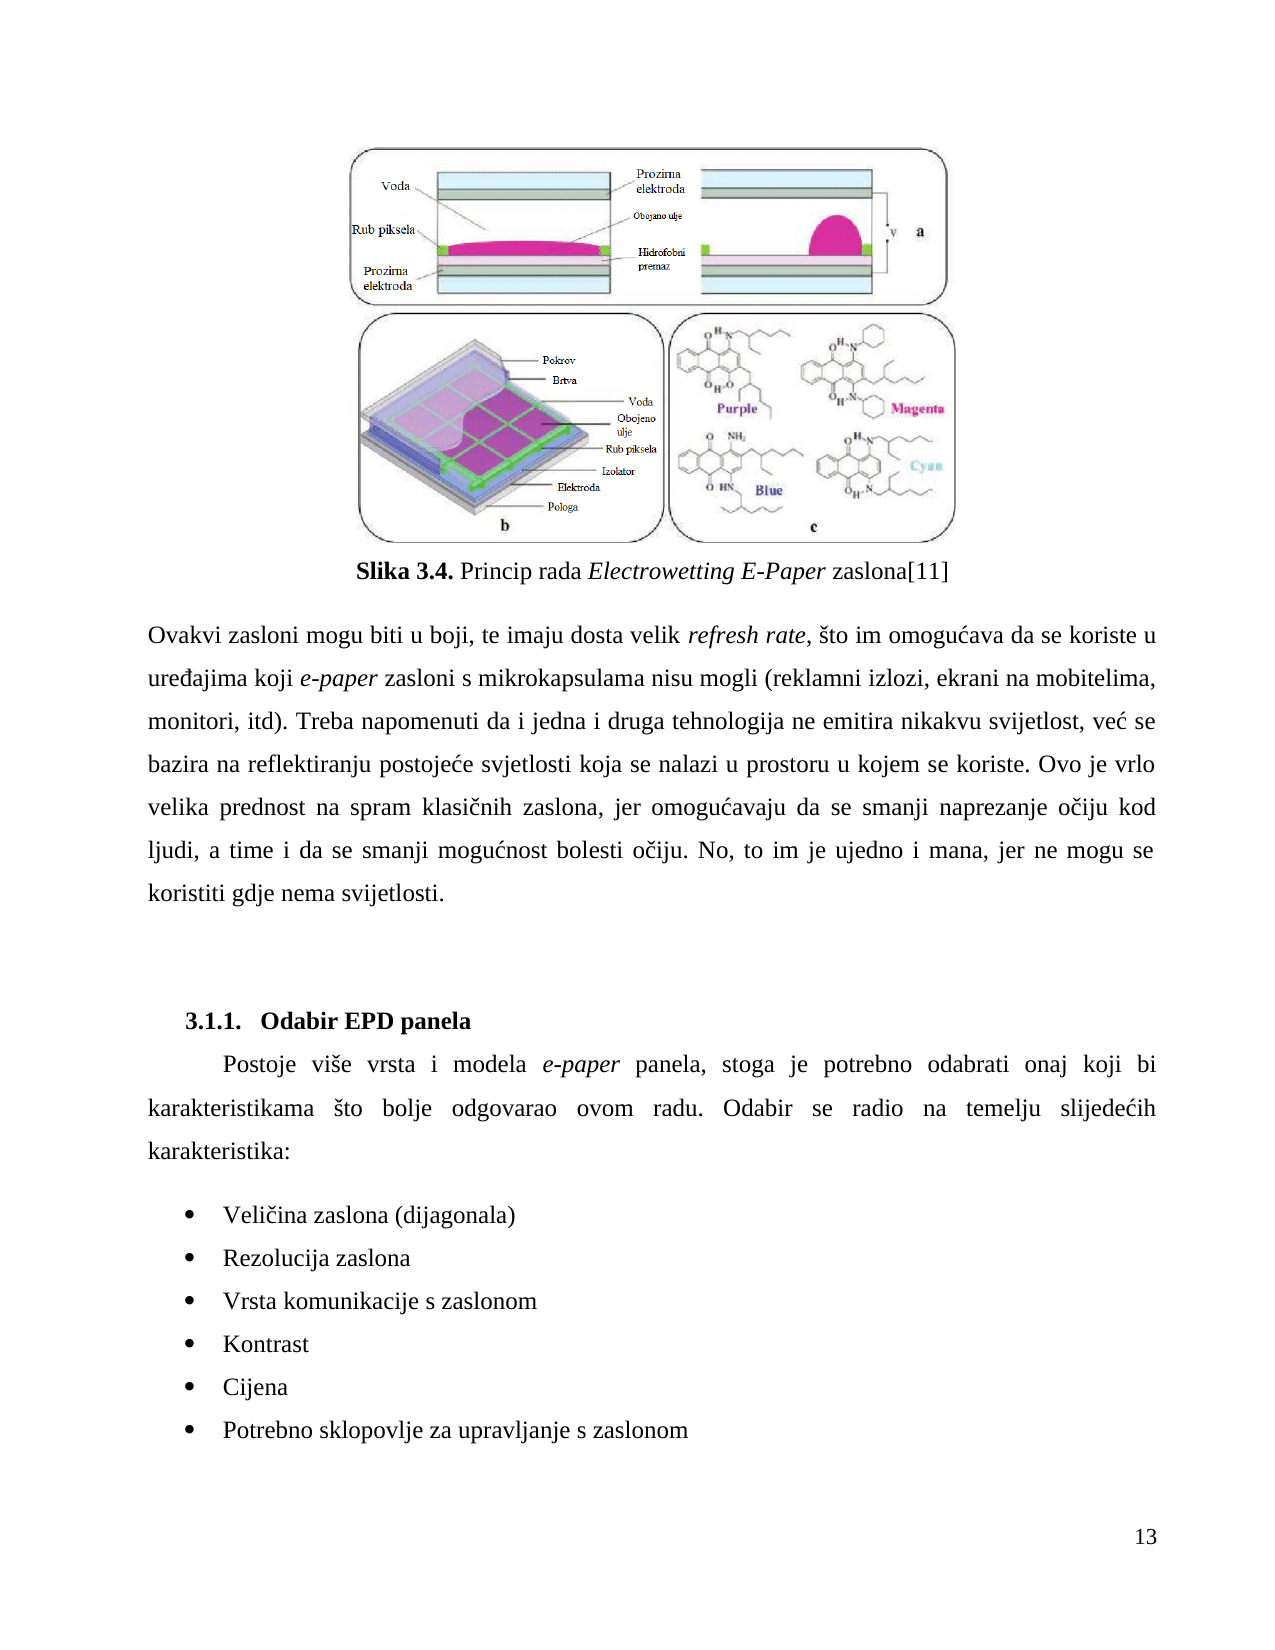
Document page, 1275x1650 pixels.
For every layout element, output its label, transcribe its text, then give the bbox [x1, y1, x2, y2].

subtitle Odabir EPD panela [185, 1006, 1157, 1035]
list Cijena [185, 1372, 1157, 1401]
picture [349, 147, 956, 543]
list Kontrast [185, 1329, 1157, 1358]
list Veličina zaslona (dijagonala) [185, 1200, 1157, 1228]
text Postoje više vrsta i modela e-paper panela, stoga je potrebno odabrati onaj koji bi karakteristikama što bolje odgovarao ovom radu. Odabir se radio na temelju slijedećih karakteristika: [148, 1049, 1157, 1164]
list Vrsta komunikacije s zaslonom [185, 1286, 1157, 1315]
list Rezolucija zaslona [185, 1243, 1157, 1272]
list Potrebno sklopovlje za upravljanje s zaslonom [185, 1415, 1157, 1444]
text Ovakvi zasloni mogu biti u boji, te imaju dosta velik refresh rate, što im omogućava da se koriste u uređajima koji e-paper zasloni s mikrokapsulama nisu mogli (reklamni izlozi, ekrani na mobitelima, monitori, itd). Treba napomenuti da i jedna i druga tehnologija ne emitira nikakvu svijetlost, već se bazira na reflektiranju postojeće svjetlosti koja se nalazi u prostoru u kojem se koriste. Ovo je vrlo velika prednost na spram klasičnih zaslona, jer omogućavaju da se smanji naprezanje očiju kod ljudi, a time i da se smanji mogućnost bolesti očiju. No, to im je ujedno i mana, jer ne mogu se koristiti gdje nema svijetlosti. [148, 620, 1157, 907]
text Slika 3.4. Princip rada Electrowetting E-Paper zaslona[11] [148, 556, 1157, 584]
